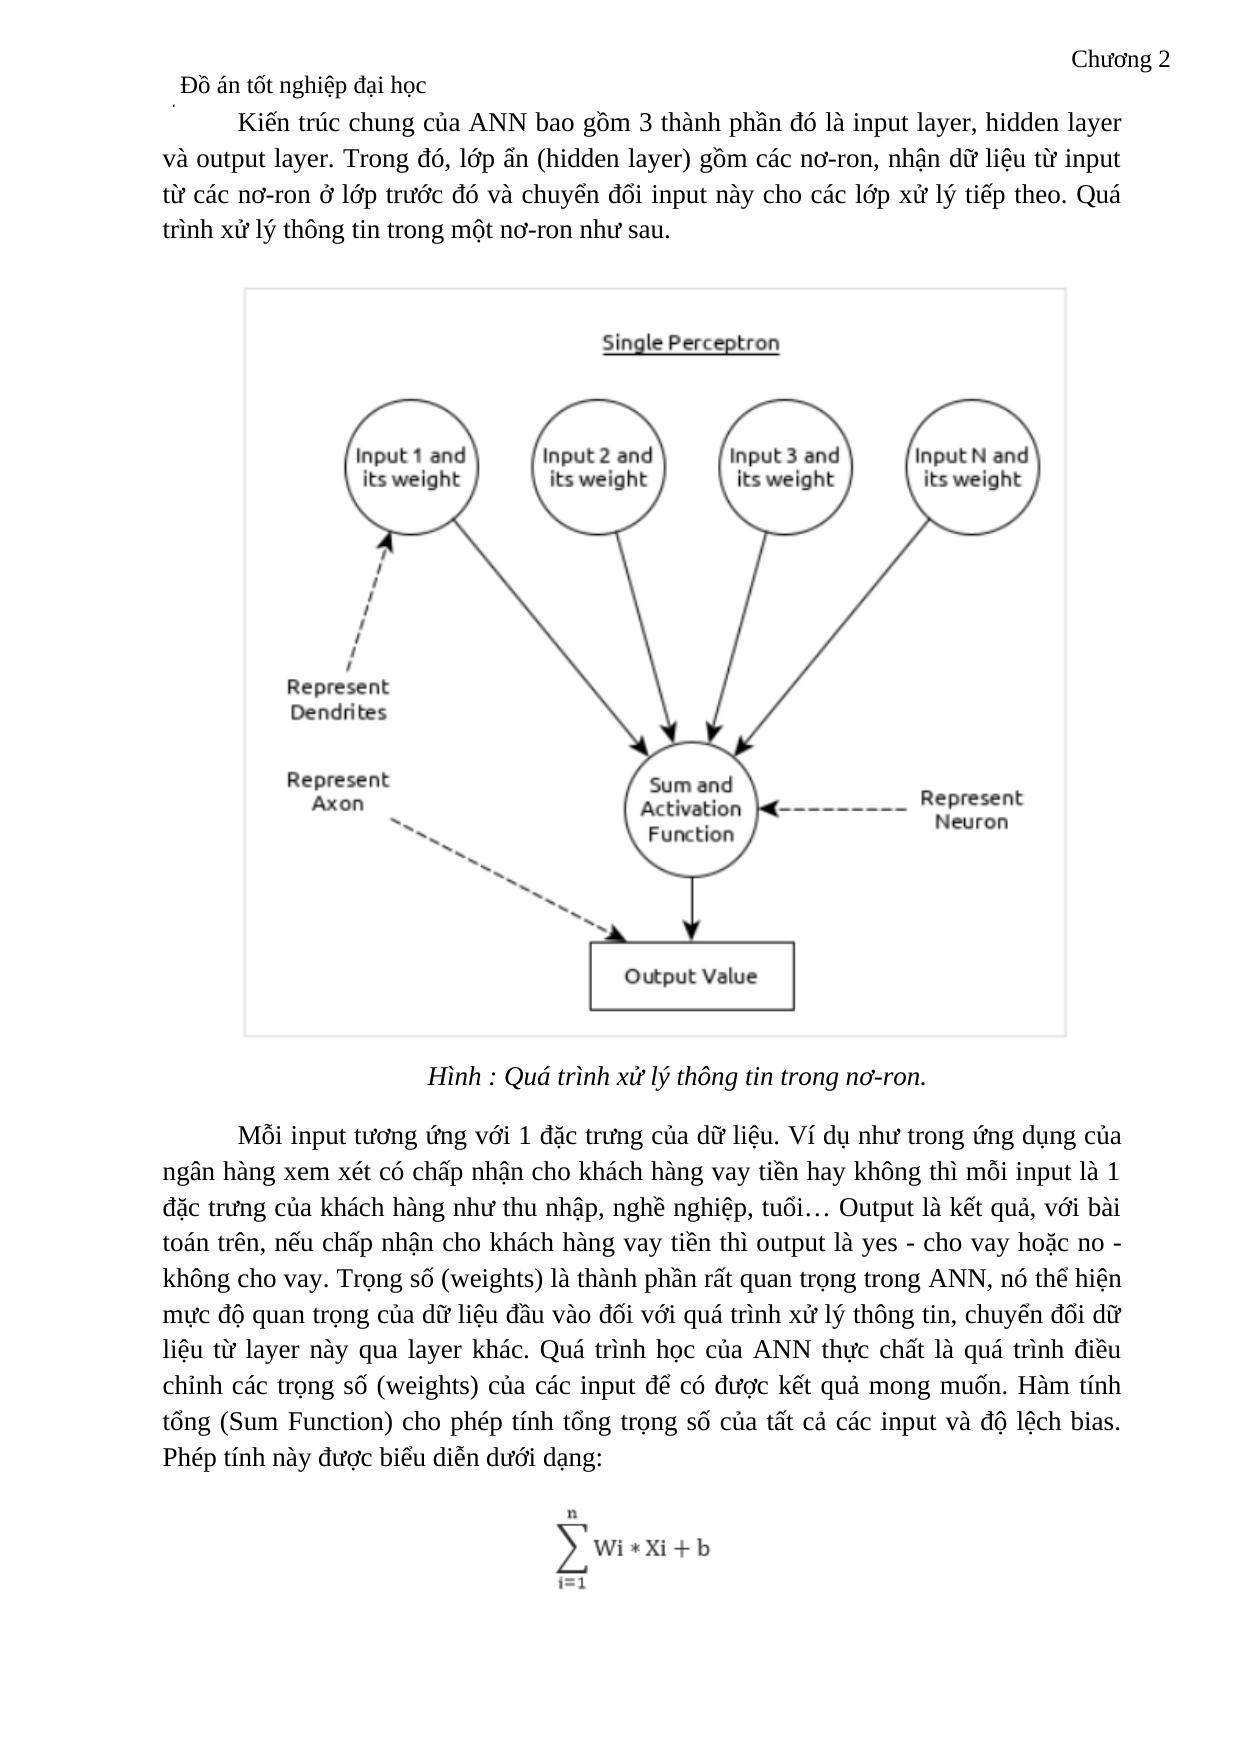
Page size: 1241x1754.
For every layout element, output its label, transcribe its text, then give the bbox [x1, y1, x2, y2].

text Hình : Quá trình xử lý thông tin trong nơ-ron. [162, 1061, 1123, 1092]
text Kiến trúc chung của ANN bao gồm 3 thành phần đó là input layer, hidden layer và output layer. Trong đó, lớp ẩn (hidden layer) gồm các nơ-ron, nhận dữ liệu từ input từ các nơ-ron ở lớp trước đó và chuyển đổi input này cho các lớp xử lý tiếp theo. Quá trình xử lý thông tin trong một nơ-ron như sau. [162, 106, 1123, 244]
picture [234, 272, 1086, 1046]
text Mỗi input tương ứng với 1 đặc trưng của dữ liệu. Ví dụ như trong ứng dụng của ngân hàng xem xét có chấp nhận cho khách hàng vay tiền hay không thì mỗi input là 1 đặc trưng của khách hàng như thu nhập, nghề nghiệp, tuổi… Output là kết quả, với bài toán trên, nếu chấp nhận cho khách hàng vay tiền thì output là yes - cho vay hoặc no - không cho vay. Trọng số (weights) là thành phần rất quan trọng trong ANN, nó thể hiện mực độ quan trọng của dữ liệu đầu vào đối với quá trình xử lý thông tin, chuyển đổi dữ liệu từ layer này qua layer khác. Quá trình học của ANN thực chất là quá trình điều chỉnh các trọng số (weights) của các input để có được kết quả mong muốn. Hàm tính tổng (Sum Function) cho phép tính tổng trọng số của tất cả các input và độ lệch bias. Phép tính này được biểu diễn dưới dạng: [162, 1119, 1123, 1472]
picture [462, 1499, 720, 1599]
